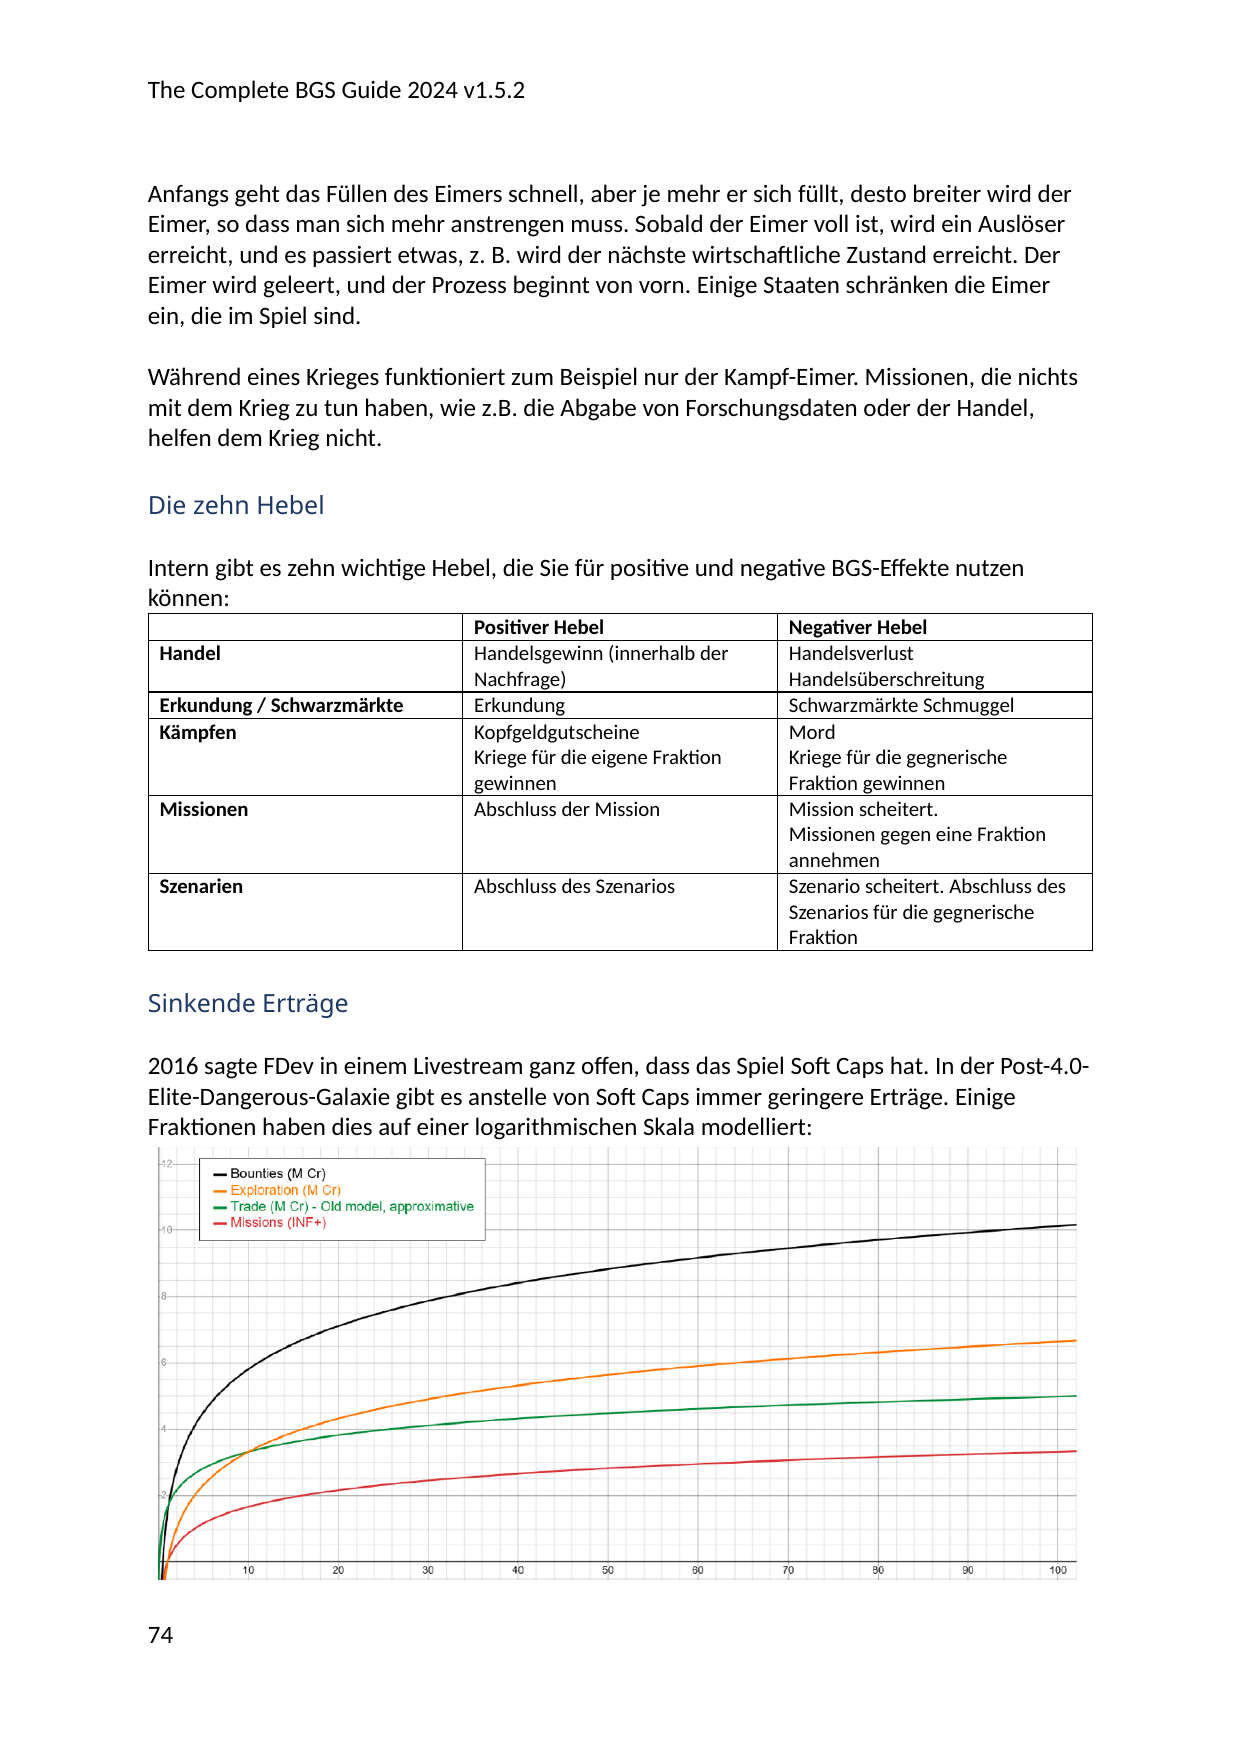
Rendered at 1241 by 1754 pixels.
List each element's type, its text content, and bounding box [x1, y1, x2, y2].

table_cell Abschluss des Szenarios [463, 874, 777, 950]
table_cell Schwarzmärkte Schmuggel [778, 693, 1092, 718]
table_cell Kämpfen [149, 719, 462, 795]
table_cell Handelsverlust Handelsüberschreitung [778, 641, 1092, 691]
table_cell Szenarien [149, 874, 462, 950]
table_cell Mission scheitert. Missionen gegen eine Fraktion annehmen [778, 796, 1092, 872]
table_cell Mord Kriege für die gegnerische Fraktion gewinnen [778, 719, 1092, 795]
table_header Negativer Hebel [778, 614, 1092, 639]
table_cell Szenario scheitert. Abschluss des Szenarios für die gegnerische Fraktion [778, 874, 1092, 950]
table_header [149, 614, 462, 639]
subtitle Sinkende Erträge [148, 986, 1093, 1019]
table_cell Erkundung [463, 693, 777, 718]
text Während eines Krieges funktioniert zum Beispiel nur der Kampf-Eimer. Missionen, die nichts mit dem Krieg zu tun haben, wie z.B. die Abgabe von Forschungsdaten oder der Handel, helfen dem Krieg nicht. [148, 361, 1093, 453]
text Intern gibt es zehn wichtige Hebel, die Sie für positive und negative BGS-Effekte nutzen können: [148, 552, 1093, 613]
table_header Positiver Hebel [463, 614, 777, 639]
subtitle Die zehn Hebel [148, 487, 1093, 522]
table_cell Handelsgewinn (innerhalb der Nachfrage) [463, 641, 777, 691]
table_cell Erkundung / Schwarzmärkte [149, 693, 462, 718]
picture [147, 1141, 1093, 1590]
table_cell Kopfgeldgutscheine Kriege für die eigene Fraktion gewinnen [463, 719, 777, 795]
table_cell Abschluss der Mission [463, 796, 777, 872]
text Anfangs geht das Füllen des Eimers schnell, aber je mehr er sich füllt, desto breiter wird der Eimer, so dass man sich mehr anstrengen muss. Sobald der Eimer voll ist, wird ein Auslöser erreicht, und es passiert etwas, z. B. wird der nächste wirtschaftliche Zustand erreicht. Der Eimer wird geleert, und der Prozess beginnt von vorn. Einige Staaten schränken die Eimer ein, die im Spiel sind. [148, 178, 1093, 331]
table_cell Missionen [149, 796, 462, 872]
table_cell Handel [149, 641, 462, 691]
text 2016 sagte FDev in einem Livestream ganz offen, dass das Spiel Soft Caps hat. In der Post-4.0-Elite-Dangerous-Galaxie gibt es anstelle von Soft Caps immer geringere Erträge. Einige Fraktionen haben dies auf einer logarithmischen Skala modelliert: [148, 1050, 1093, 1141]
